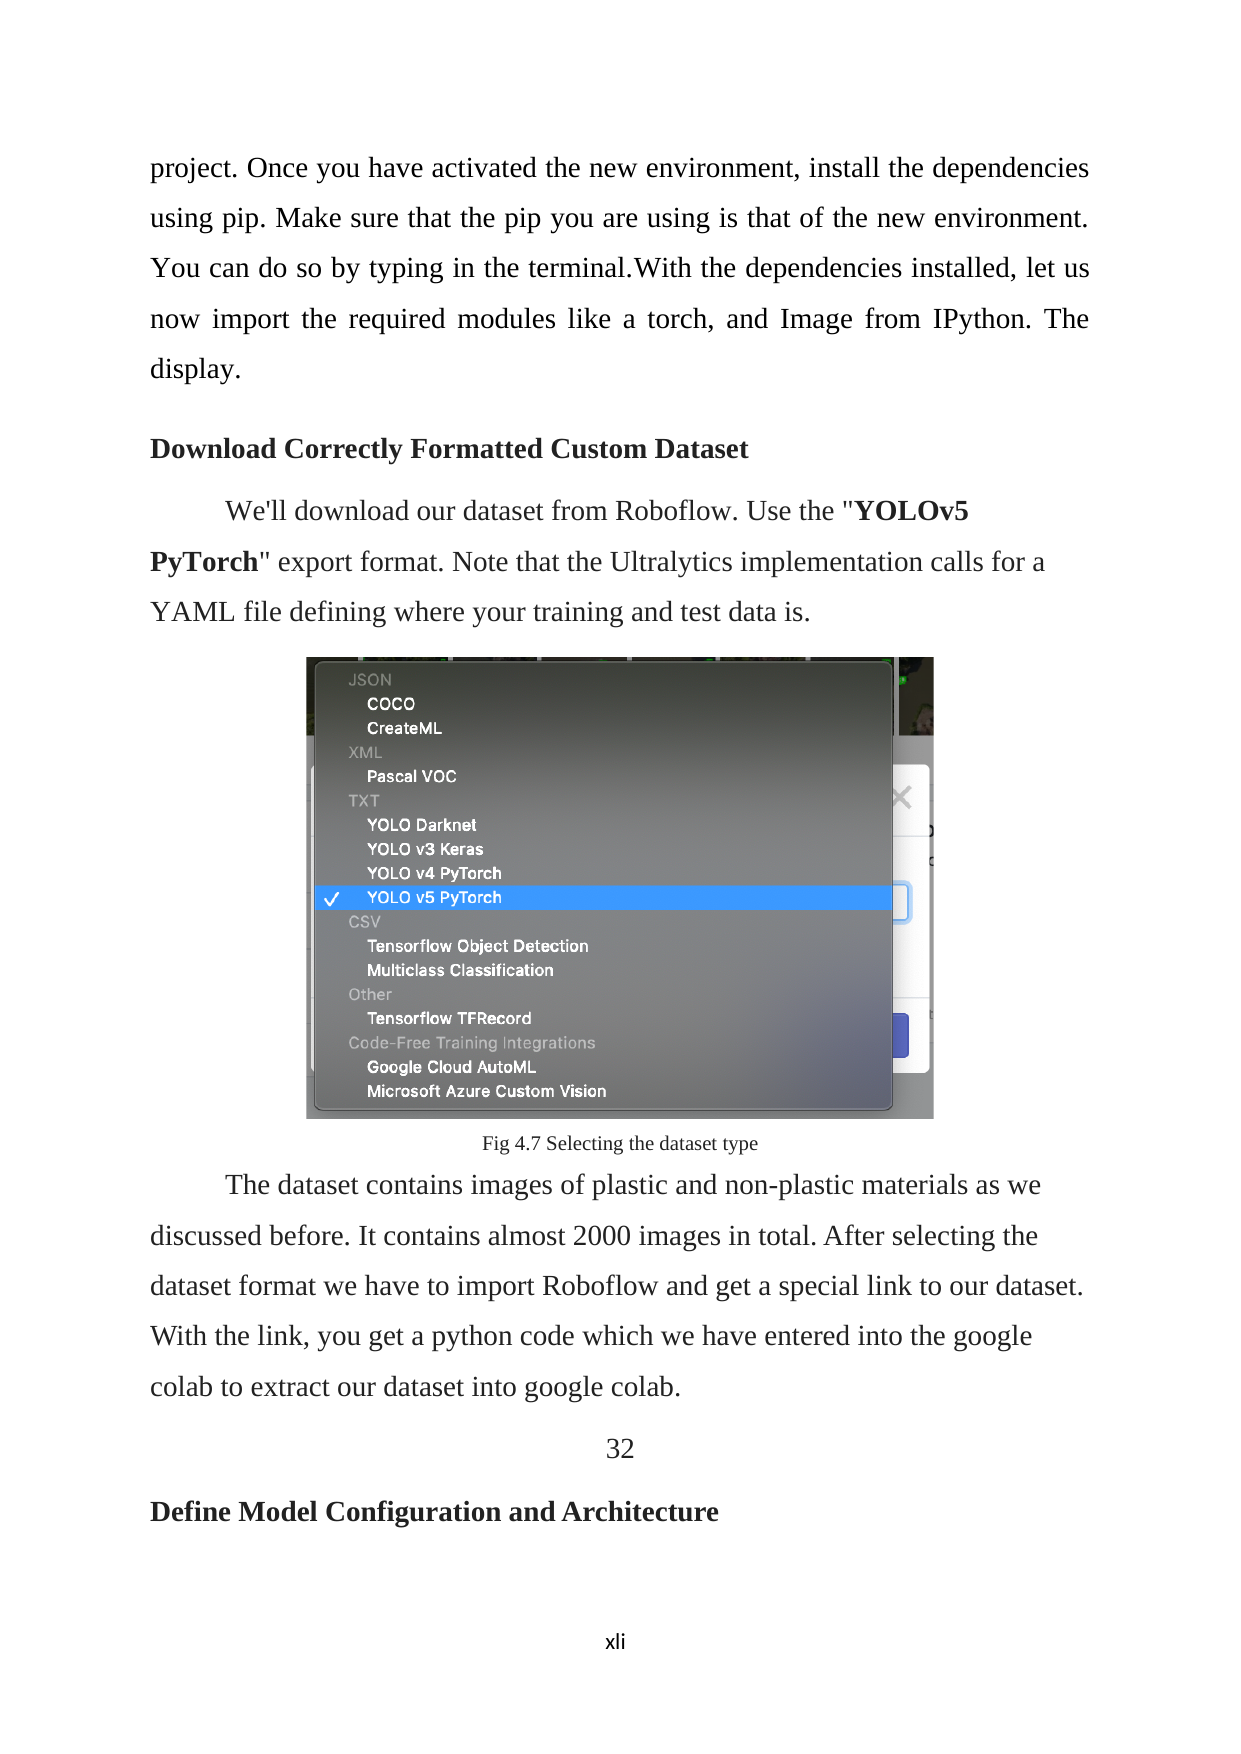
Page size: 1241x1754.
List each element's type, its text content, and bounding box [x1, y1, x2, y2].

text The dataset contains images of plastic and non-plastic materials as we discussed before. It contains almost 2000 images in total. After selecting the dataset format we have to import Roboflow and get a special link to our dataset. With the link, you get a python code which we have entered into the google colab to extract our dataset into google colab. [150, 1167, 1090, 1402]
text Download Correctly Formatted Custom Dataset [150, 431, 1090, 464]
text Fig 4.7 Selecting the dataset type [150, 1131, 1090, 1155]
text We'll download our dataset from Roboflow. Use the "YOLOv5 PyTorch" export format. Note that the Ultralytics implementation calls for a YAML file defining where your training and test data is. [150, 493, 1090, 628]
text Define Model Configuration and Architecture [150, 1494, 1090, 1528]
picture [306, 657, 934, 1119]
text 32 [150, 1431, 1090, 1465]
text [150, 150, 1090, 301]
